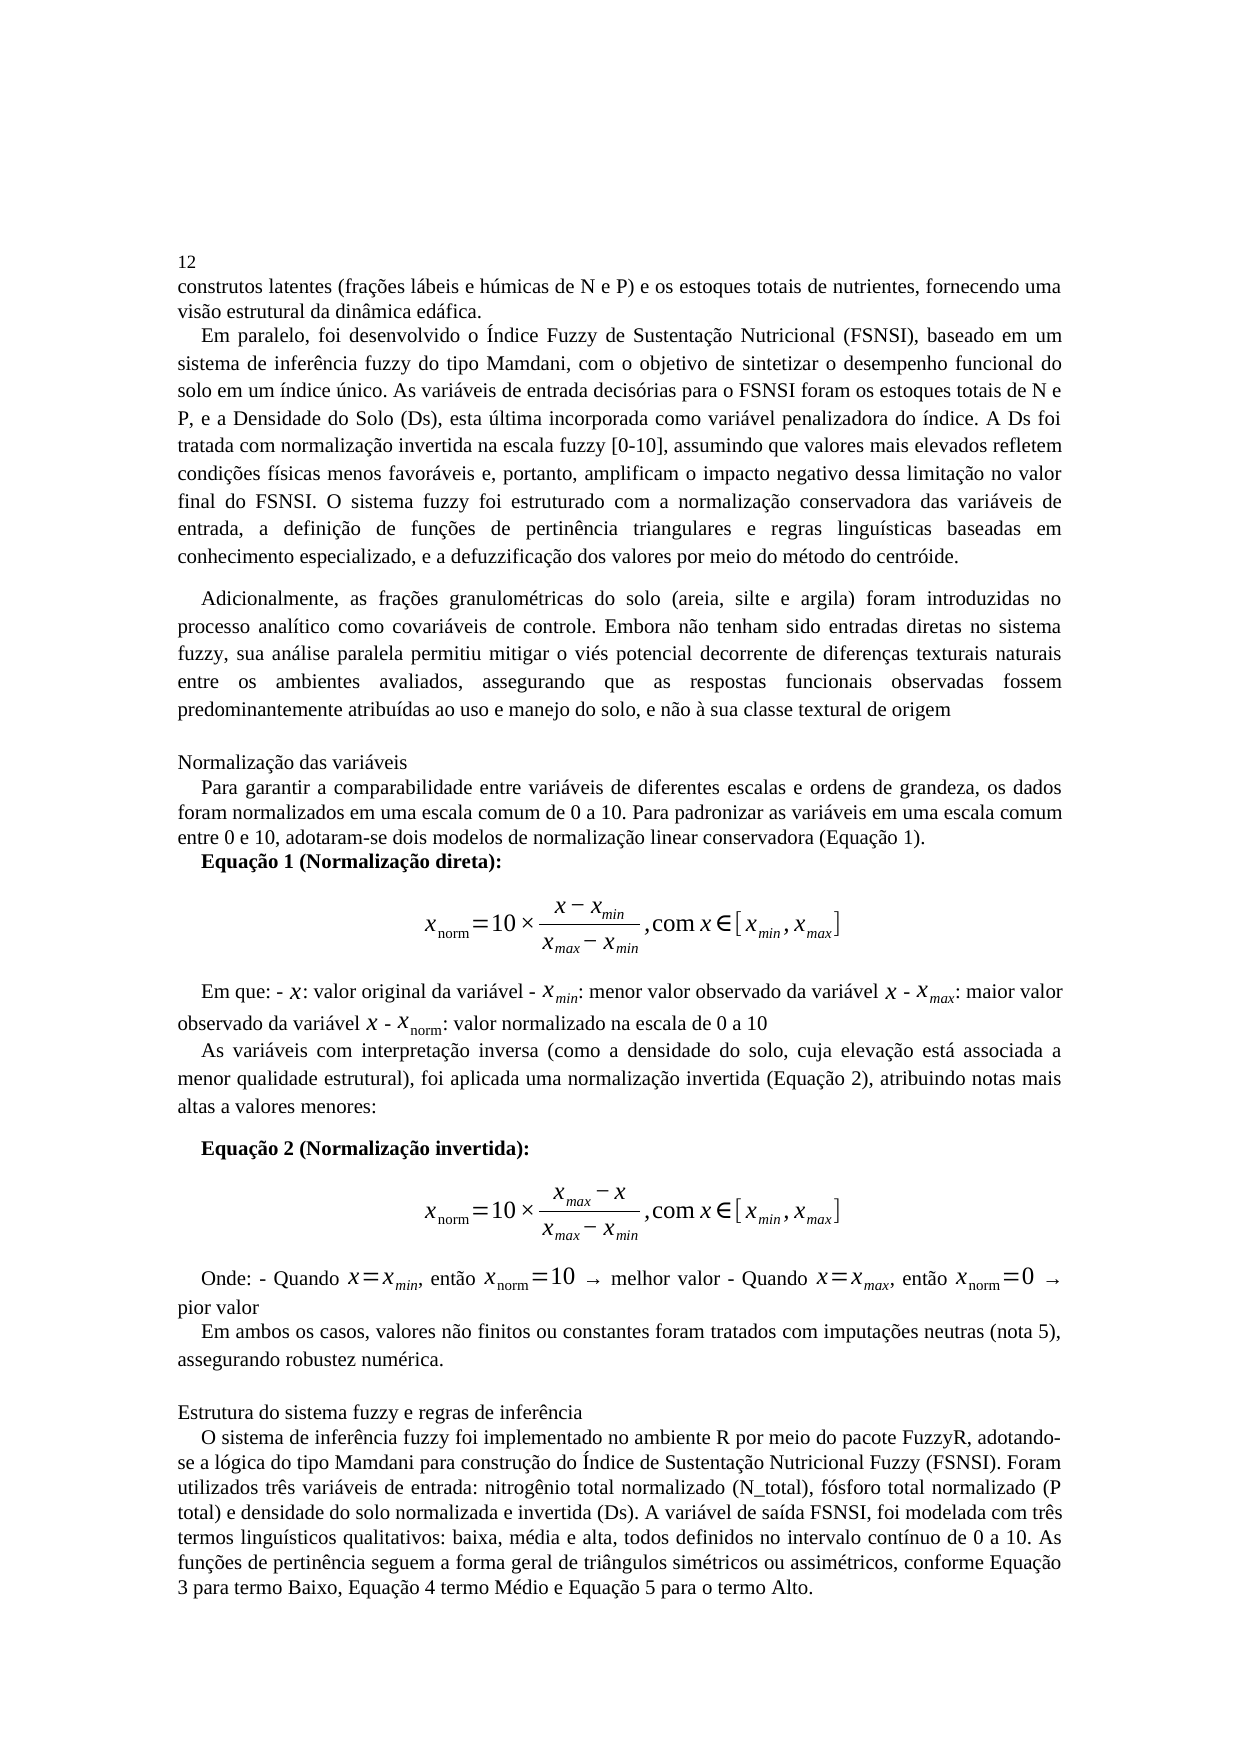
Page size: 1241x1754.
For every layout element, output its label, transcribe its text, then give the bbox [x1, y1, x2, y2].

text Em ambos os casos, valores não finitos ou constantes foram tratados com imputações neutras (nota 5), assegurando robustez numérica. [177, 1319, 1063, 1371]
text Equação 2 (Normalização invertida): [177, 1136, 1063, 1160]
subtitle Normalização das variáveis [177, 749, 1063, 774]
text As variáveis com interpretação inversa (como a densidade do solo, cuja elevação está associada a menor qualidade estrutural), foi aplicada uma normalização invertida (Equação 2), atribuindo notas mais altas a valores menores: [177, 1038, 1063, 1118]
text Em paralelo, foi desenvolvido o Índice Fuzzy de Sustentação Nutricional (FSNSI), baseado em um sistema de inferência fuzzy do tipo Mamdani, com o objetivo de sintetizar o desempenho funcional do solo em um índice único. As variáveis de entrada decisórias para o FSNSI foram os estoques totais de N e P, e a Densidade do Solo (Ds), esta última incorporada como variável penalizadora do índice. A Ds foi tratada com normalização invertida na escala fuzzy [0-10], assumindo que valores mais elevados refletem condições físicas menos favoráveis e, portanto, amplificam o impacto negativo dessa limitação no valor final do FSNSI. O sistema fuzzy foi estruturado com a normalização conservadora das variáveis de entrada, a definição de funções de pertinência triangulares e regras linguísticas baseadas em conhecimento especializado, e a defuzzificação dos valores por meio do método do centróide. [177, 323, 1063, 568]
text Adicionalmente, as frações granulométricas do solo (areia, silte e argila) foram introduzidas no processo analítico como covariáveis de controle. Embora não tenham sido entradas diretas no sistema fuzzy, sua análise paralela permitiu mitigar o viés potencial decorrente de diferenças texturais naturais entre os ambientes avaliados, assegurando que as respostas funcionais observadas fossem predominantemente atribuídas ao uso e manejo do solo, e não à sua classe textural de origem [177, 586, 1063, 721]
text Equação 1 (Normalização direta): [177, 849, 1063, 873]
subtitle Estrutura do sistema fuzzy e regras de inferência [177, 1399, 1063, 1424]
